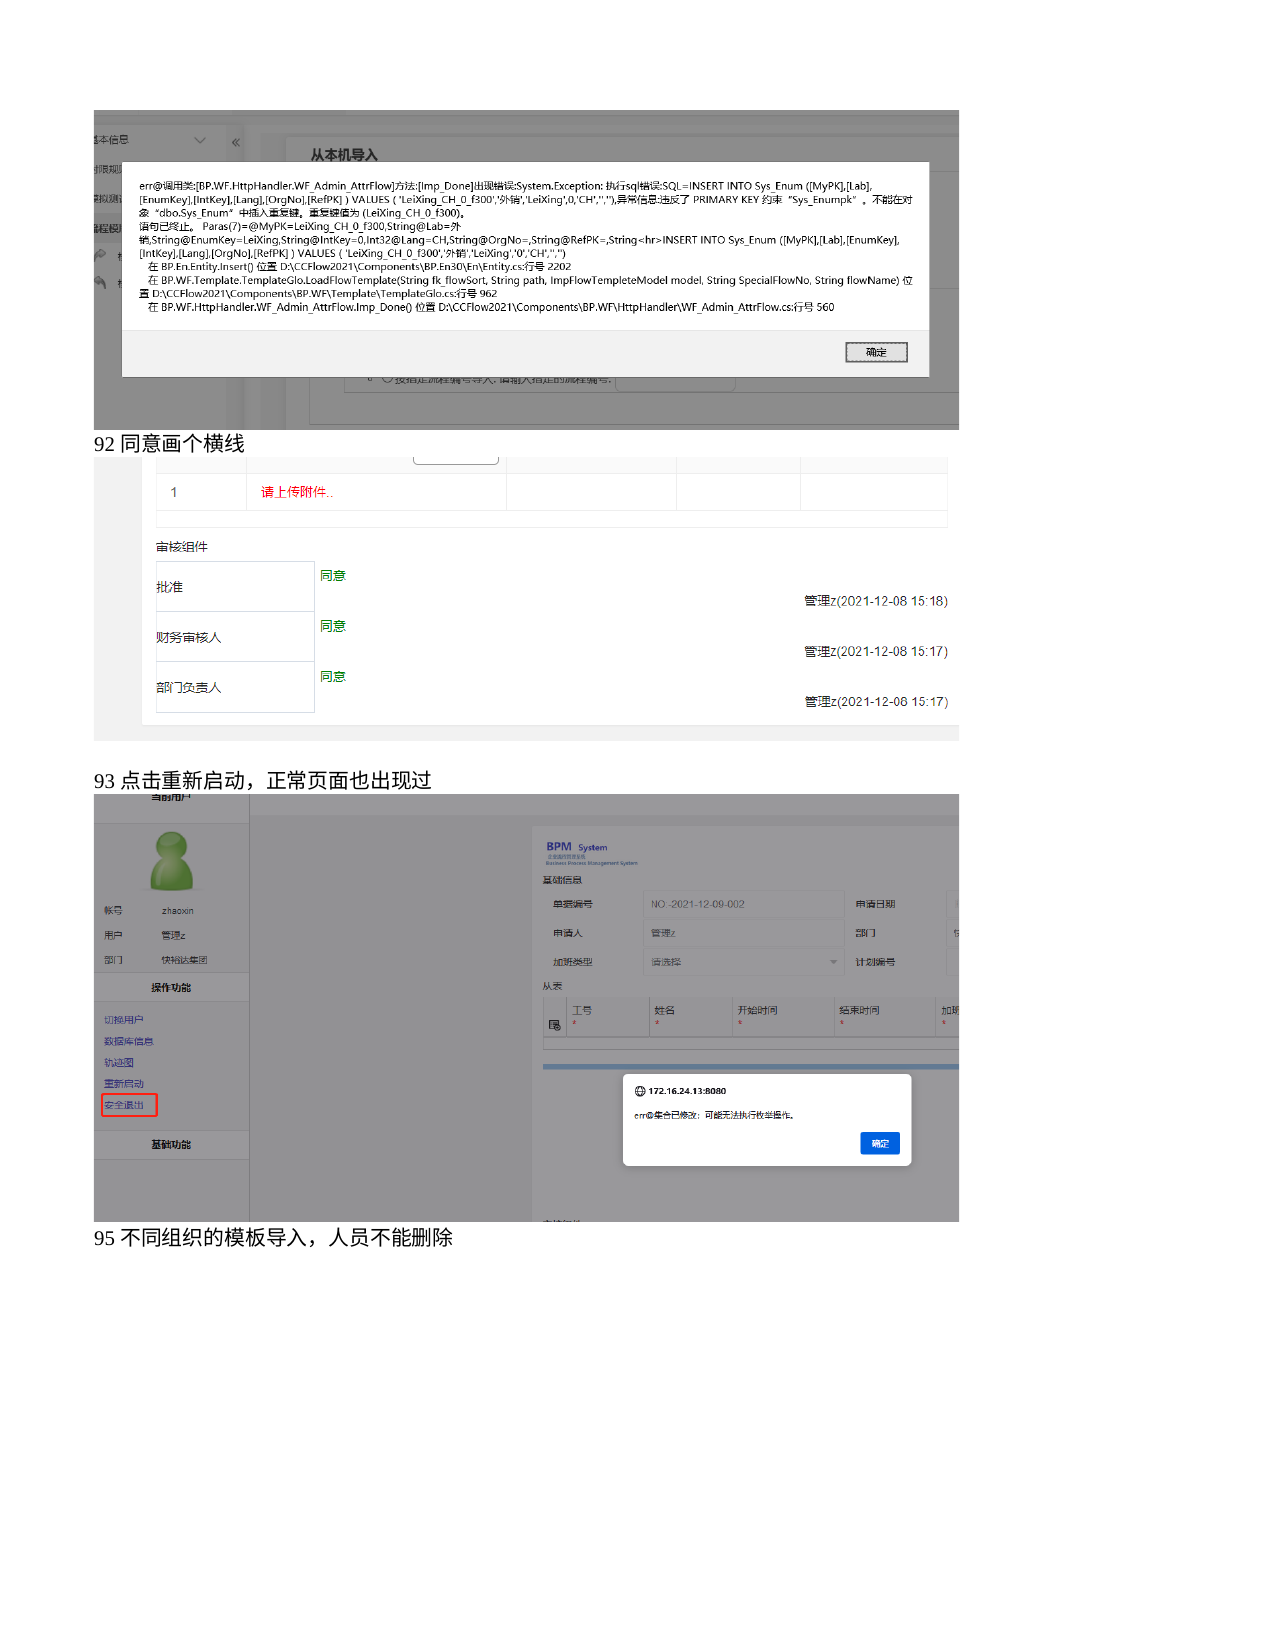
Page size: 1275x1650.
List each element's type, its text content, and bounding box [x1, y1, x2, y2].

picture [93, 457, 960, 741]
picture [93, 110, 960, 430]
text 95 不同组织的模板导入，人员不能删除 [94, 1222, 1163, 1252]
picture [93, 794, 960, 1222]
text 93 点击重新启动，正常页面也出现过 [94, 764, 1163, 794]
text 92 同意画个横线 [94, 429, 1163, 458]
